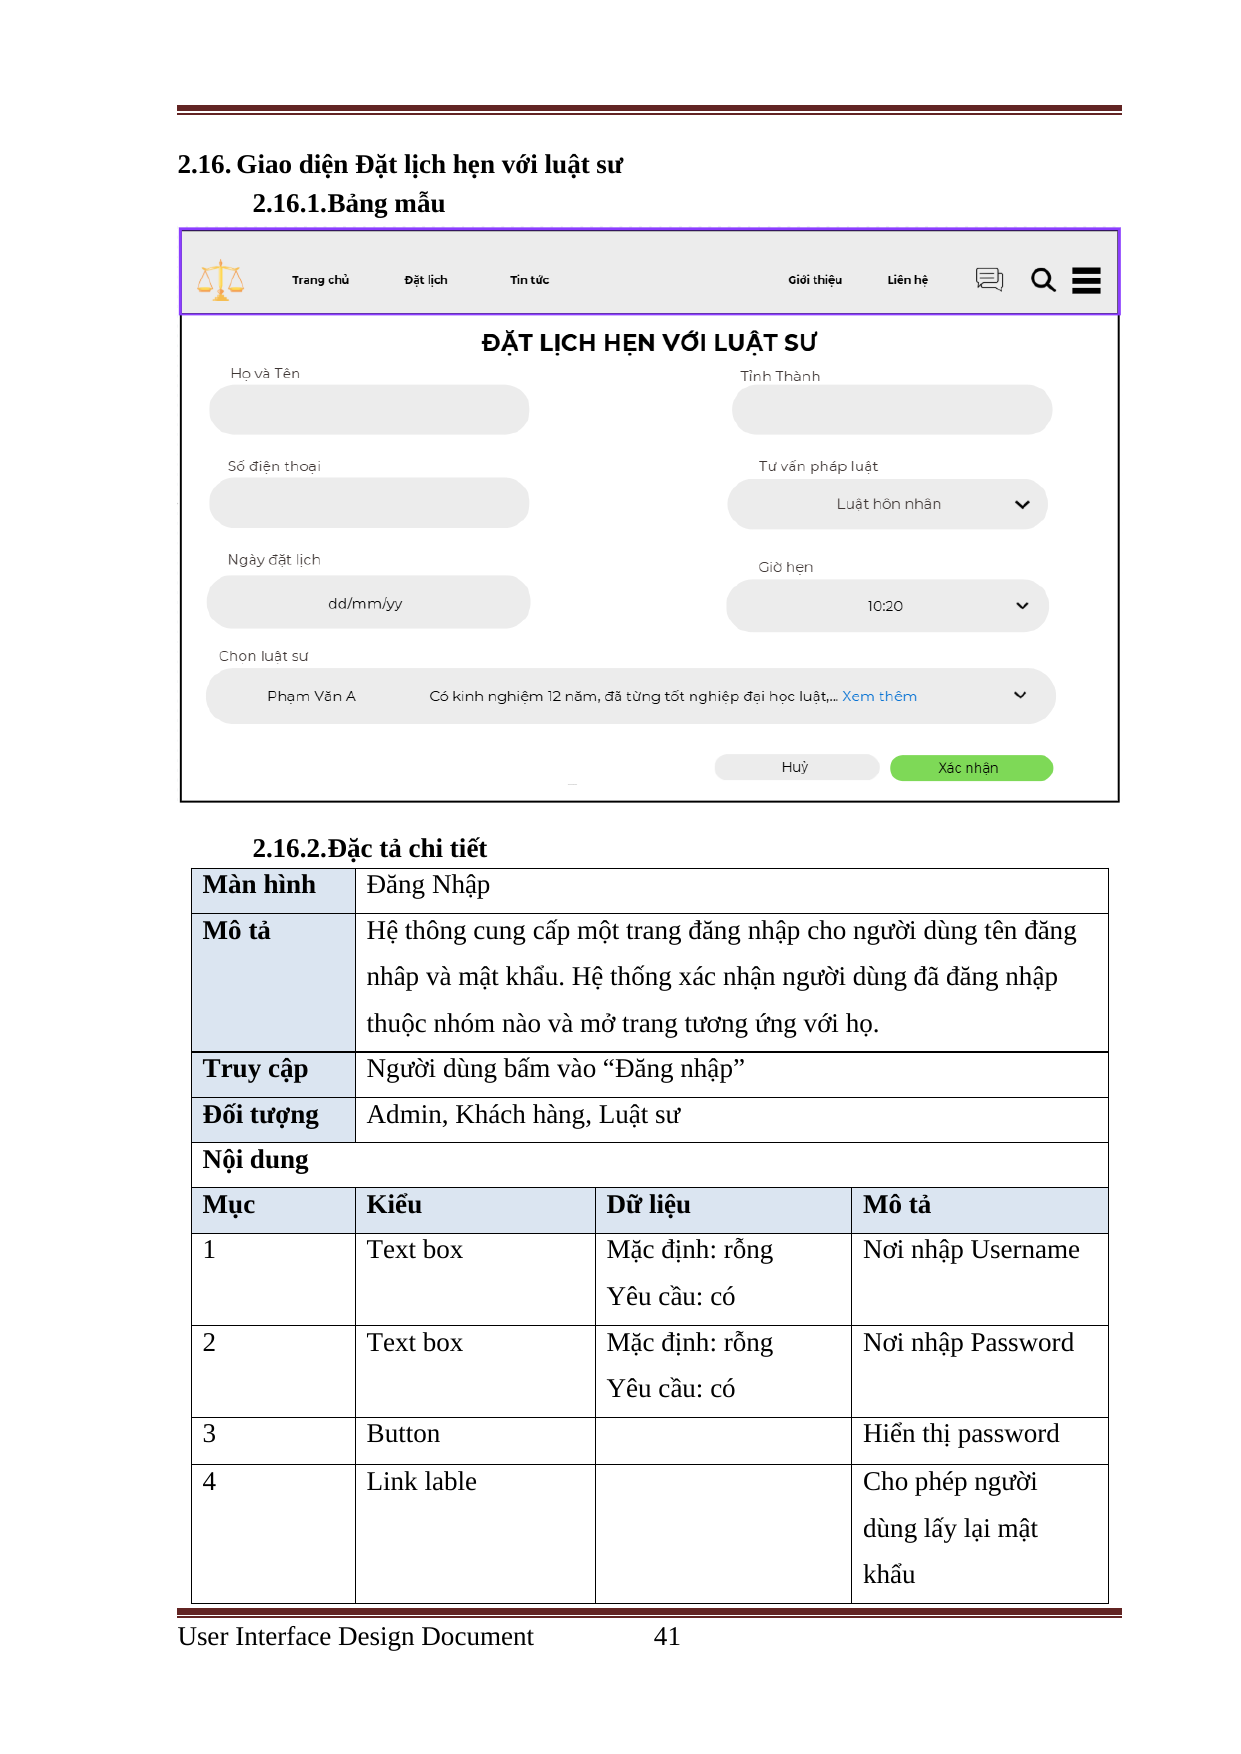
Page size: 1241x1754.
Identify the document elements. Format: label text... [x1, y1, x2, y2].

table_cell 1 [192, 1234, 355, 1324]
table_cell Mô tả [852, 1188, 1108, 1233]
table_cell Kiểu [356, 1188, 595, 1233]
table_header Đăng Nhập [356, 869, 1108, 913]
subtitle Bảng mẫu [252, 188, 1122, 219]
table_cell Mô tả [192, 914, 355, 1051]
table_header Màn hình [192, 869, 355, 913]
table_cell [596, 1465, 851, 1603]
subtitle Đặc tả chi tiết [252, 832, 1122, 863]
table_cell Nội dung [192, 1143, 1108, 1187]
table_cell Cho phép người dùng lấy lại mật khẩu [852, 1465, 1108, 1603]
table_cell Button [356, 1418, 595, 1464]
table_cell 3 [192, 1418, 355, 1464]
table_cell Nơi nhập Password [852, 1326, 1108, 1417]
table_cell Hệ thông cung cấp một trang đăng nhập cho người dùng tên đăng nhâp và mật khẩu. Hệ thống xác nhận người dùng đã đăng nhập thuộc nhóm nào và mở trang tương ứng với họ. [356, 914, 1108, 1051]
table_cell Mặc định: rỗng Yêu cầu: có [596, 1234, 851, 1324]
table_cell [596, 1418, 851, 1464]
table_cell Người dùng bấm vào “Đăng nhập” [356, 1053, 1108, 1097]
table_cell Link lable [356, 1465, 595, 1603]
table_cell Admin, Khách hàng, Luật sư [356, 1098, 1108, 1142]
table_cell Hiển thị password [852, 1418, 1108, 1464]
table_cell Dữ liệu [596, 1188, 851, 1233]
table_cell Đối tượng [192, 1098, 355, 1142]
table_cell Text box [356, 1234, 595, 1324]
table_cell Nơi nhập Username [852, 1234, 1108, 1324]
table_cell Truy cập [192, 1053, 355, 1097]
table_cell 4 [192, 1465, 355, 1603]
table_cell Text box [356, 1326, 595, 1417]
table_cell Mục [192, 1188, 355, 1233]
subtitle Giao diện Đặt lịch hẹn với luật sư [177, 148, 1122, 179]
table_cell Mặc định: rỗng Yêu cầu: có [596, 1326, 851, 1417]
table_cell 2 [192, 1326, 355, 1417]
picture [177, 223, 1123, 807]
